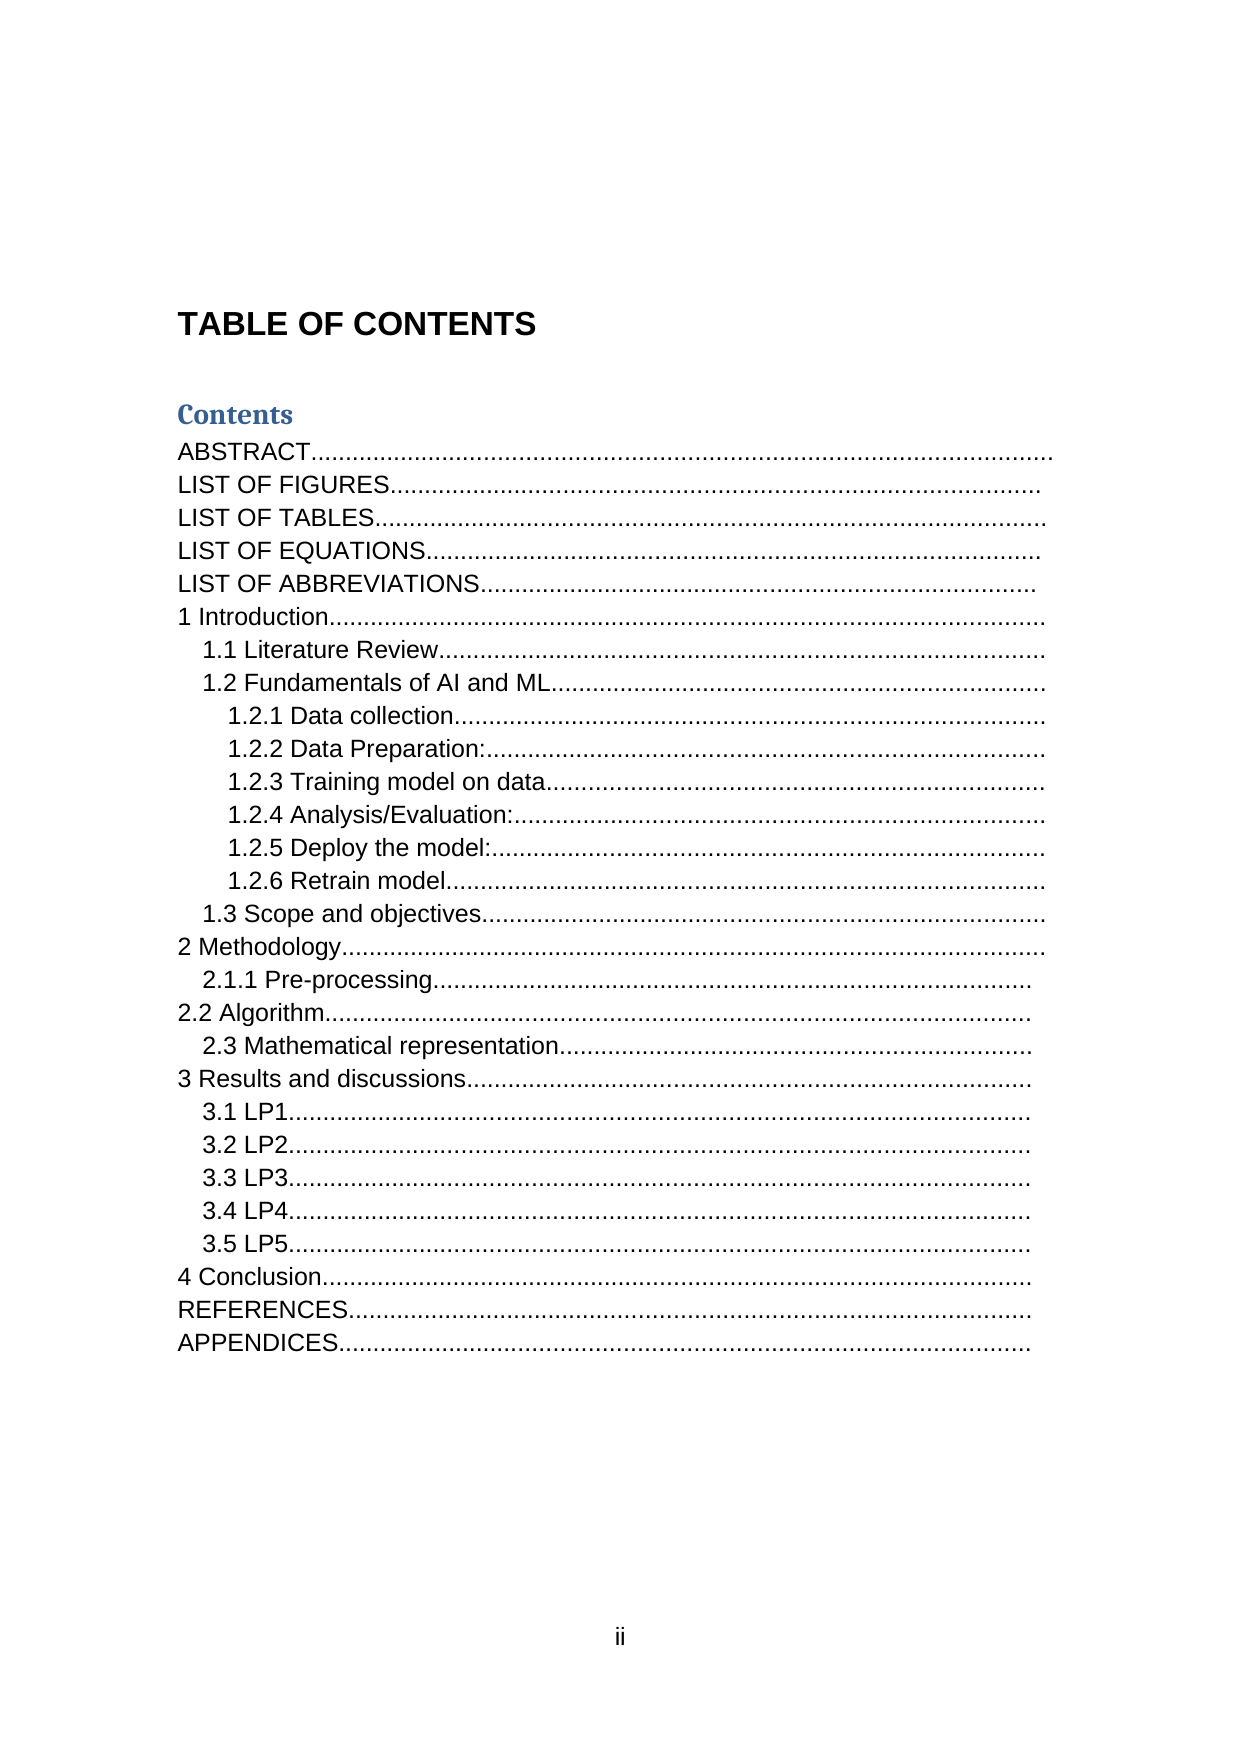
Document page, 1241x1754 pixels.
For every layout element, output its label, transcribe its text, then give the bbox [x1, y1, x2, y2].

subtitle TABLE OF CONTENTS [177, 304, 1063, 342]
